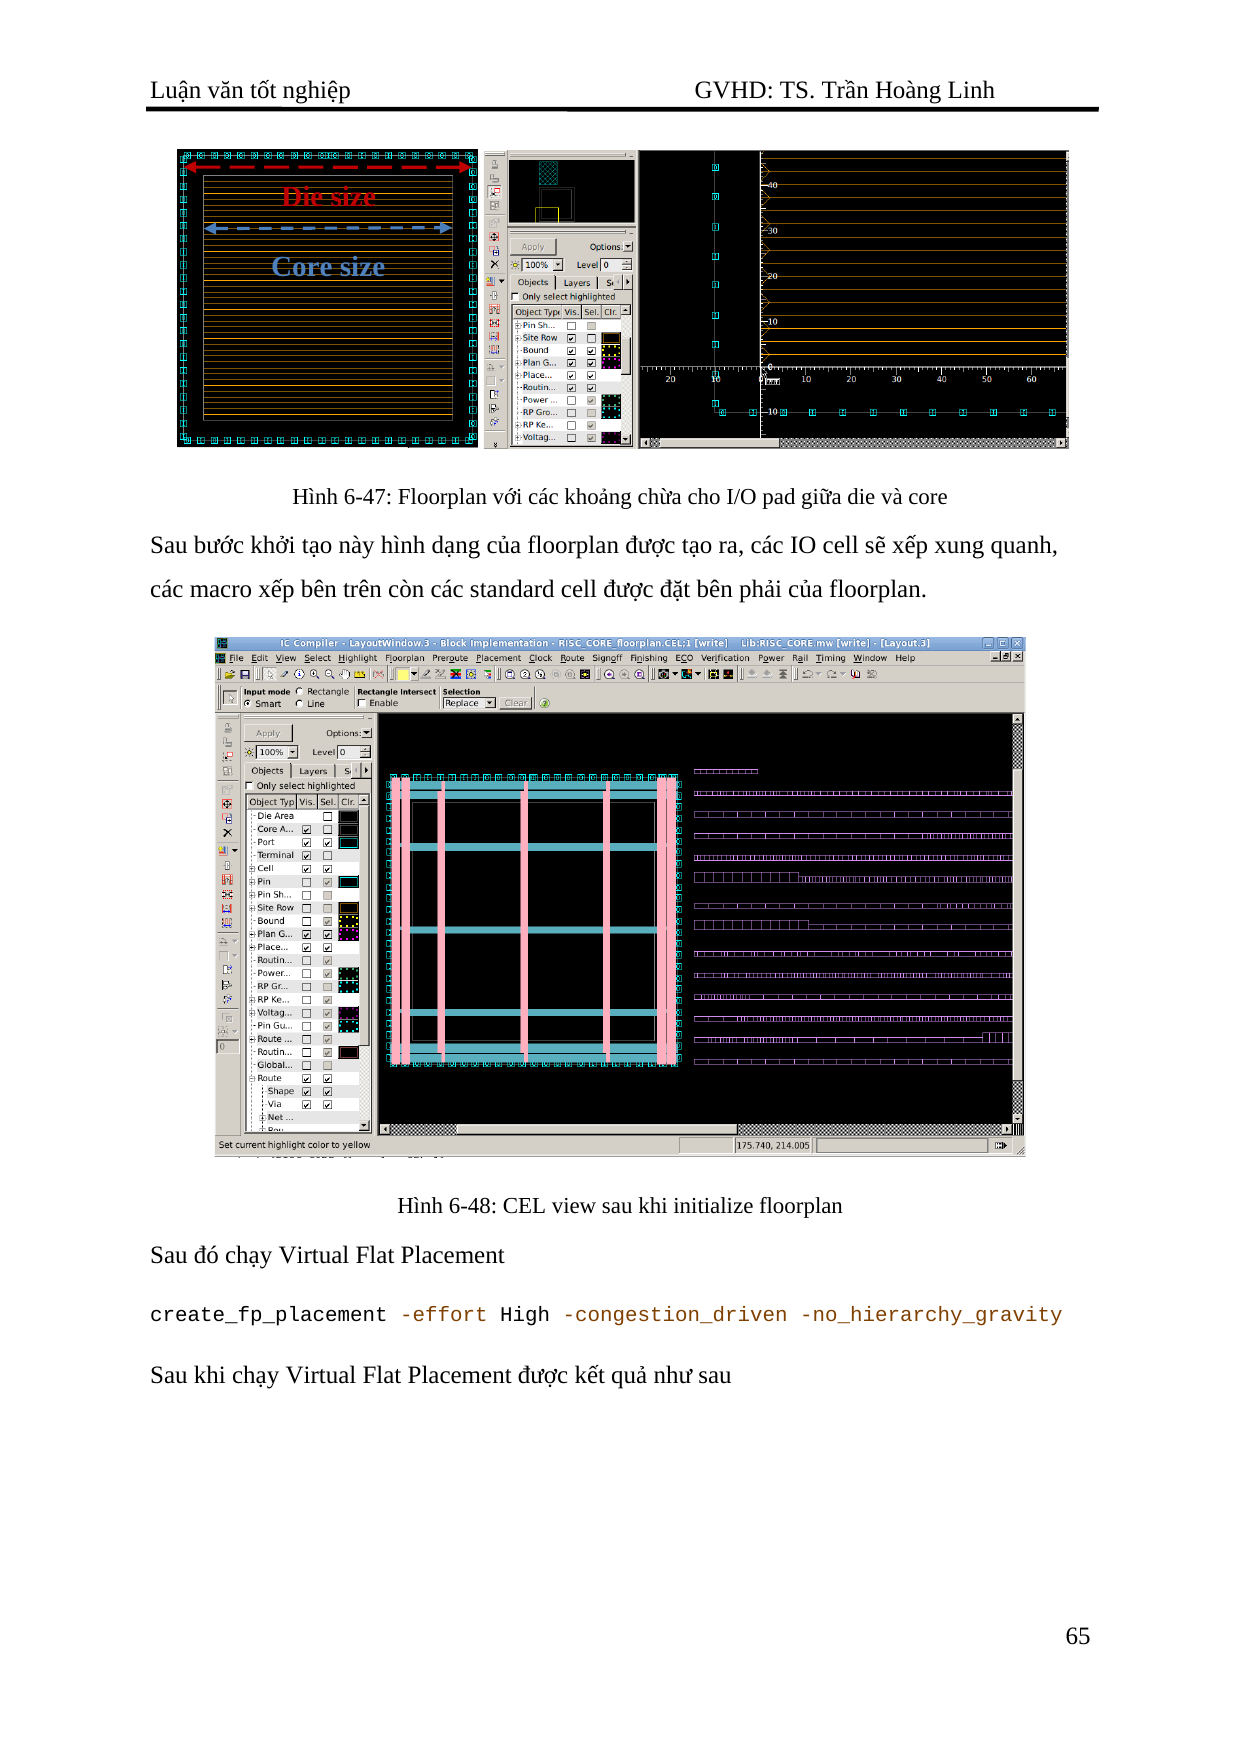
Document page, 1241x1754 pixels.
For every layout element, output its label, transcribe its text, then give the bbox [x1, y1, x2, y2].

picture [177, 149, 478, 448]
text Sau khi chạy Virtual Flat Placement được kết quả như sau [150, 1360, 1090, 1389]
text Sau đó chạy Virtual Flat Placement [150, 1240, 1090, 1268]
text create_fp_placement -effort High -congestion_driven -no_hierarchy_gravity [150, 1304, 1090, 1327]
text Sau bước khởi tạo này hình dạng của floorplan được tạo ra, các IO cell sẽ xếp xung quanh, các macro xếp bên trên còn các standard cell được đặt bên phải của floorplan. [150, 531, 1090, 602]
picture [483, 150, 1069, 449]
picture [214, 637, 1026, 1158]
